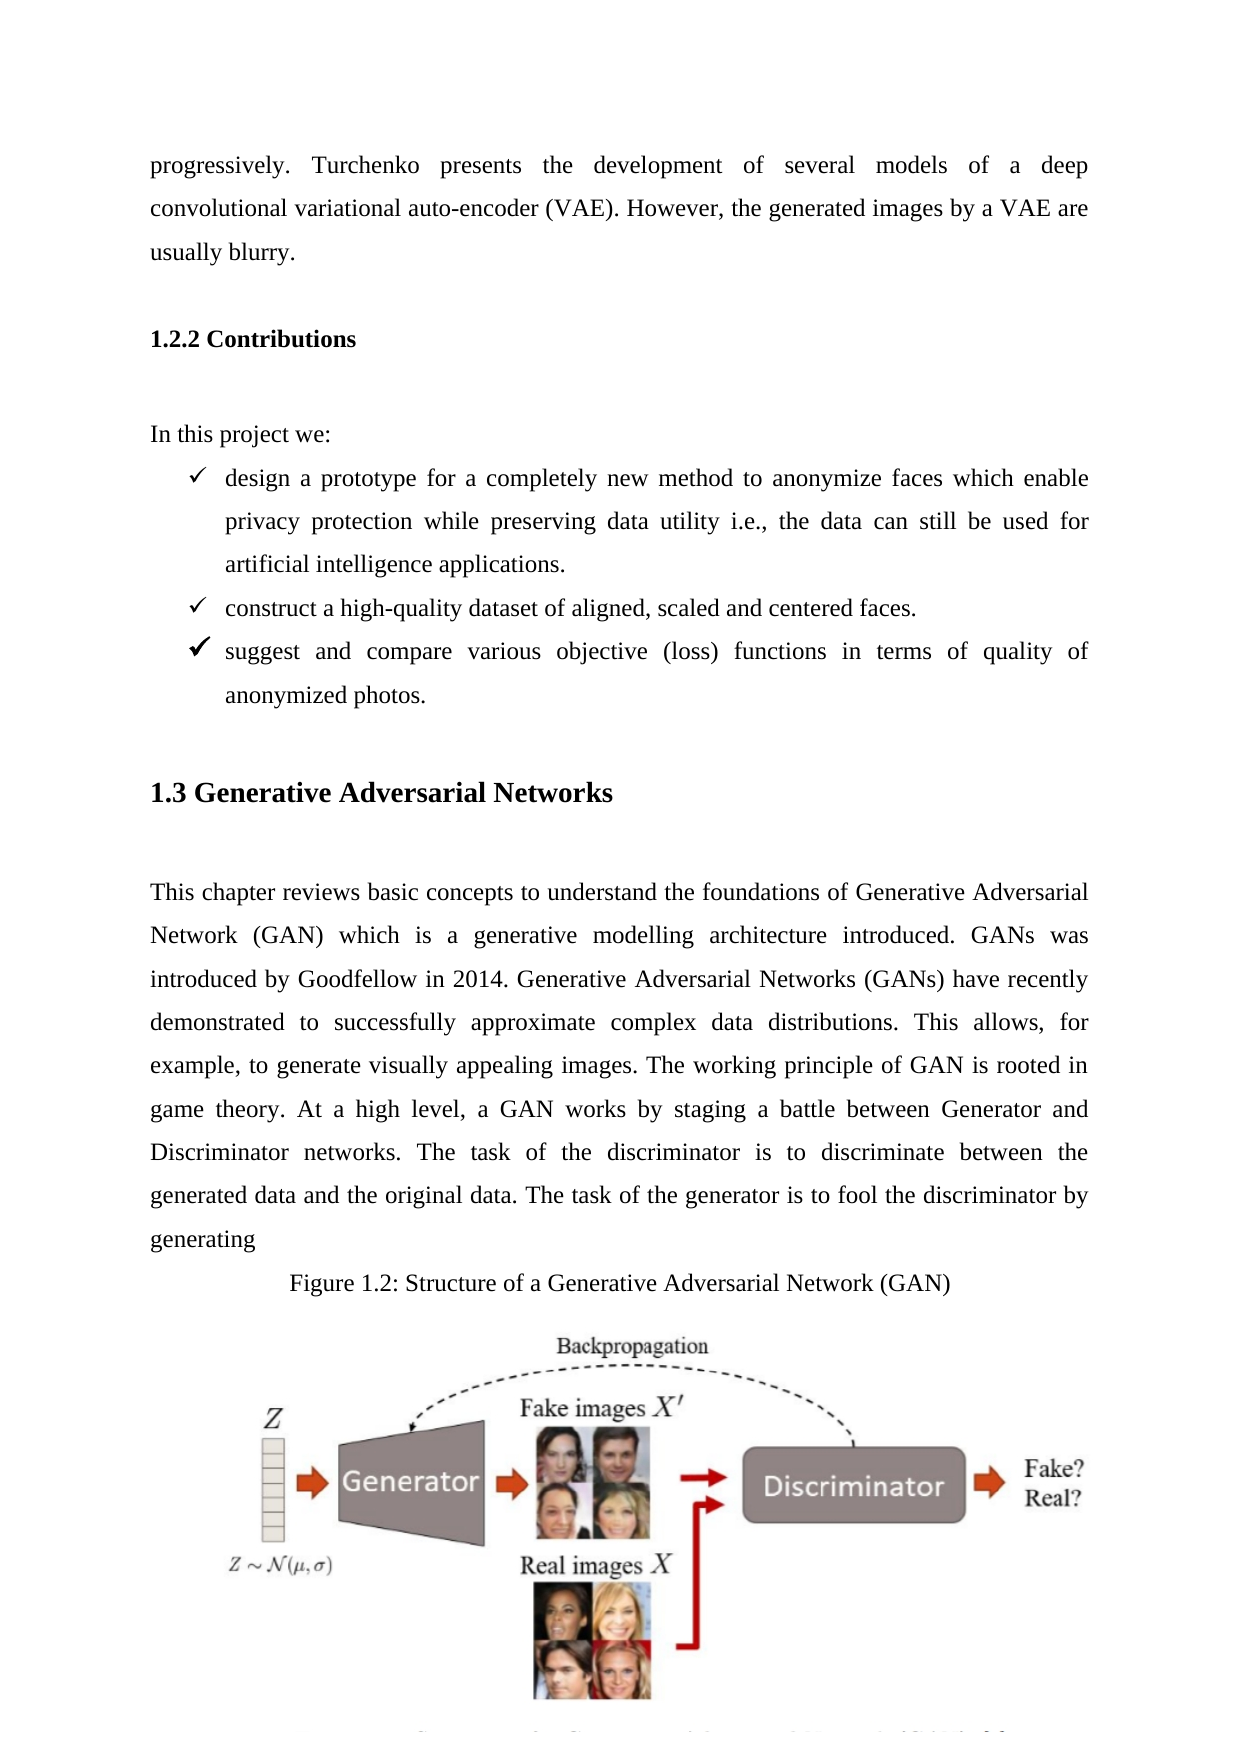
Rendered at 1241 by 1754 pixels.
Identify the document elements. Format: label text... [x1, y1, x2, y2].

list suggest and compare various objective (loss) functions in terms of quality of anonymized photos. [187, 636, 1090, 709]
text Figure 1.2: Structure of a Generative Adversarial Network (GAN) [150, 1268, 1090, 1296]
list construct a high-quality dataset of aligned, scaled and centered faces. [187, 593, 1090, 621]
list design a prototype for a completely new method to anonymize faces which enable privacy protection while preserving data utility i.e., the data can still be used for artificial intelligence applications. [187, 463, 1090, 578]
text 1.3 Generative Adversarial Networks [150, 775, 1090, 809]
text 1.2.2 Contributions [150, 324, 1090, 353]
text This chapter reviews basic concepts to understand the foundations of Generative Adversarial Network (GAN) which is a generative modelling architecture introduced. GANs was introduced by Goodfellow in 2014. Generative Adversarial Networks (GANs) have recently demonstrated to successfully approximate complex data distributions. This allows, for example, to generate visually appealing images. The working principle of GAN is rooted in game theory. At a high level, a GAN works by staging a battle between Generator and Discriminator networks. The task of the discriminator is to discriminate between the generated data and the original data. The task of the generator is to fool the discriminator by generating [150, 877, 1090, 1253]
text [150, 150, 1090, 265]
picture [175, 1311, 1116, 1732]
text In this project we: [150, 419, 1090, 448]
